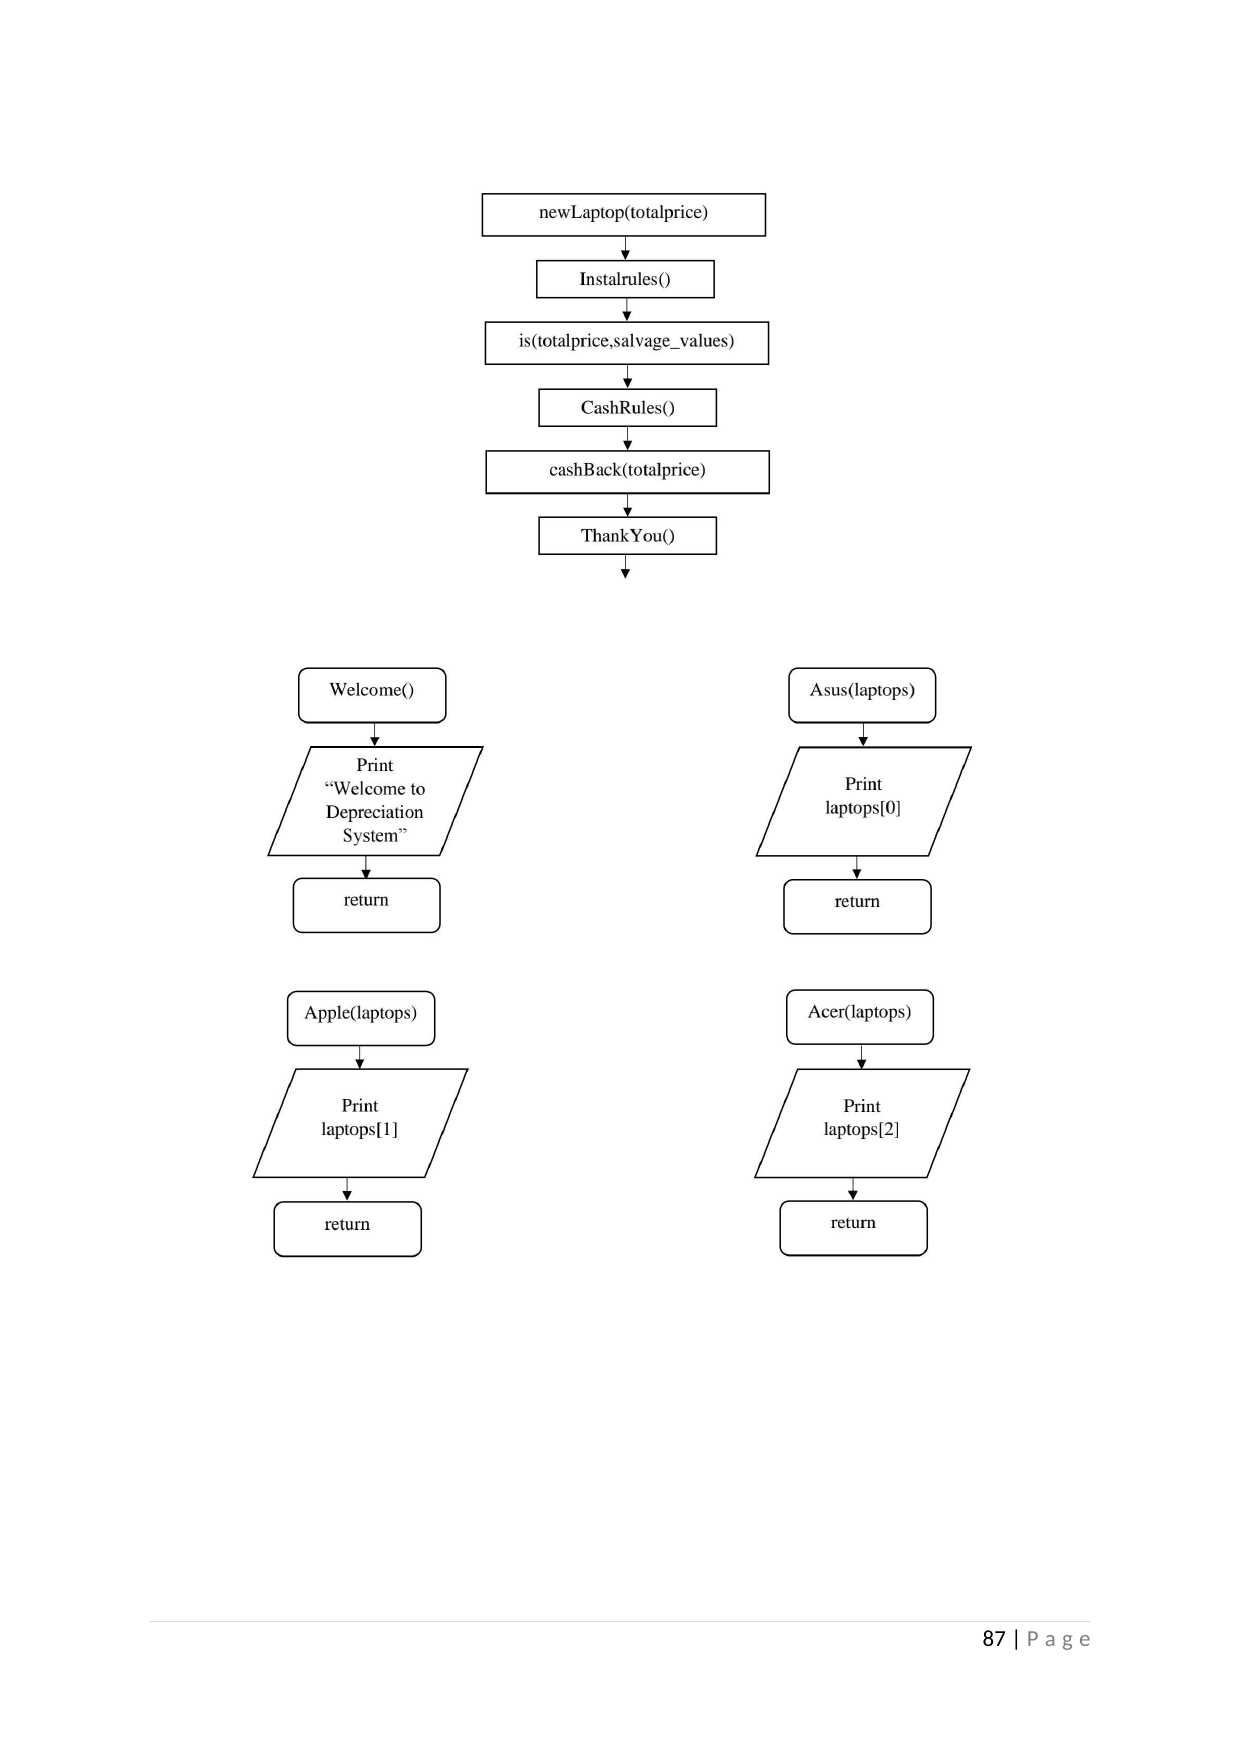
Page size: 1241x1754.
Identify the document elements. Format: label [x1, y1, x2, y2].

picture [150, 150, 1091, 1358]
